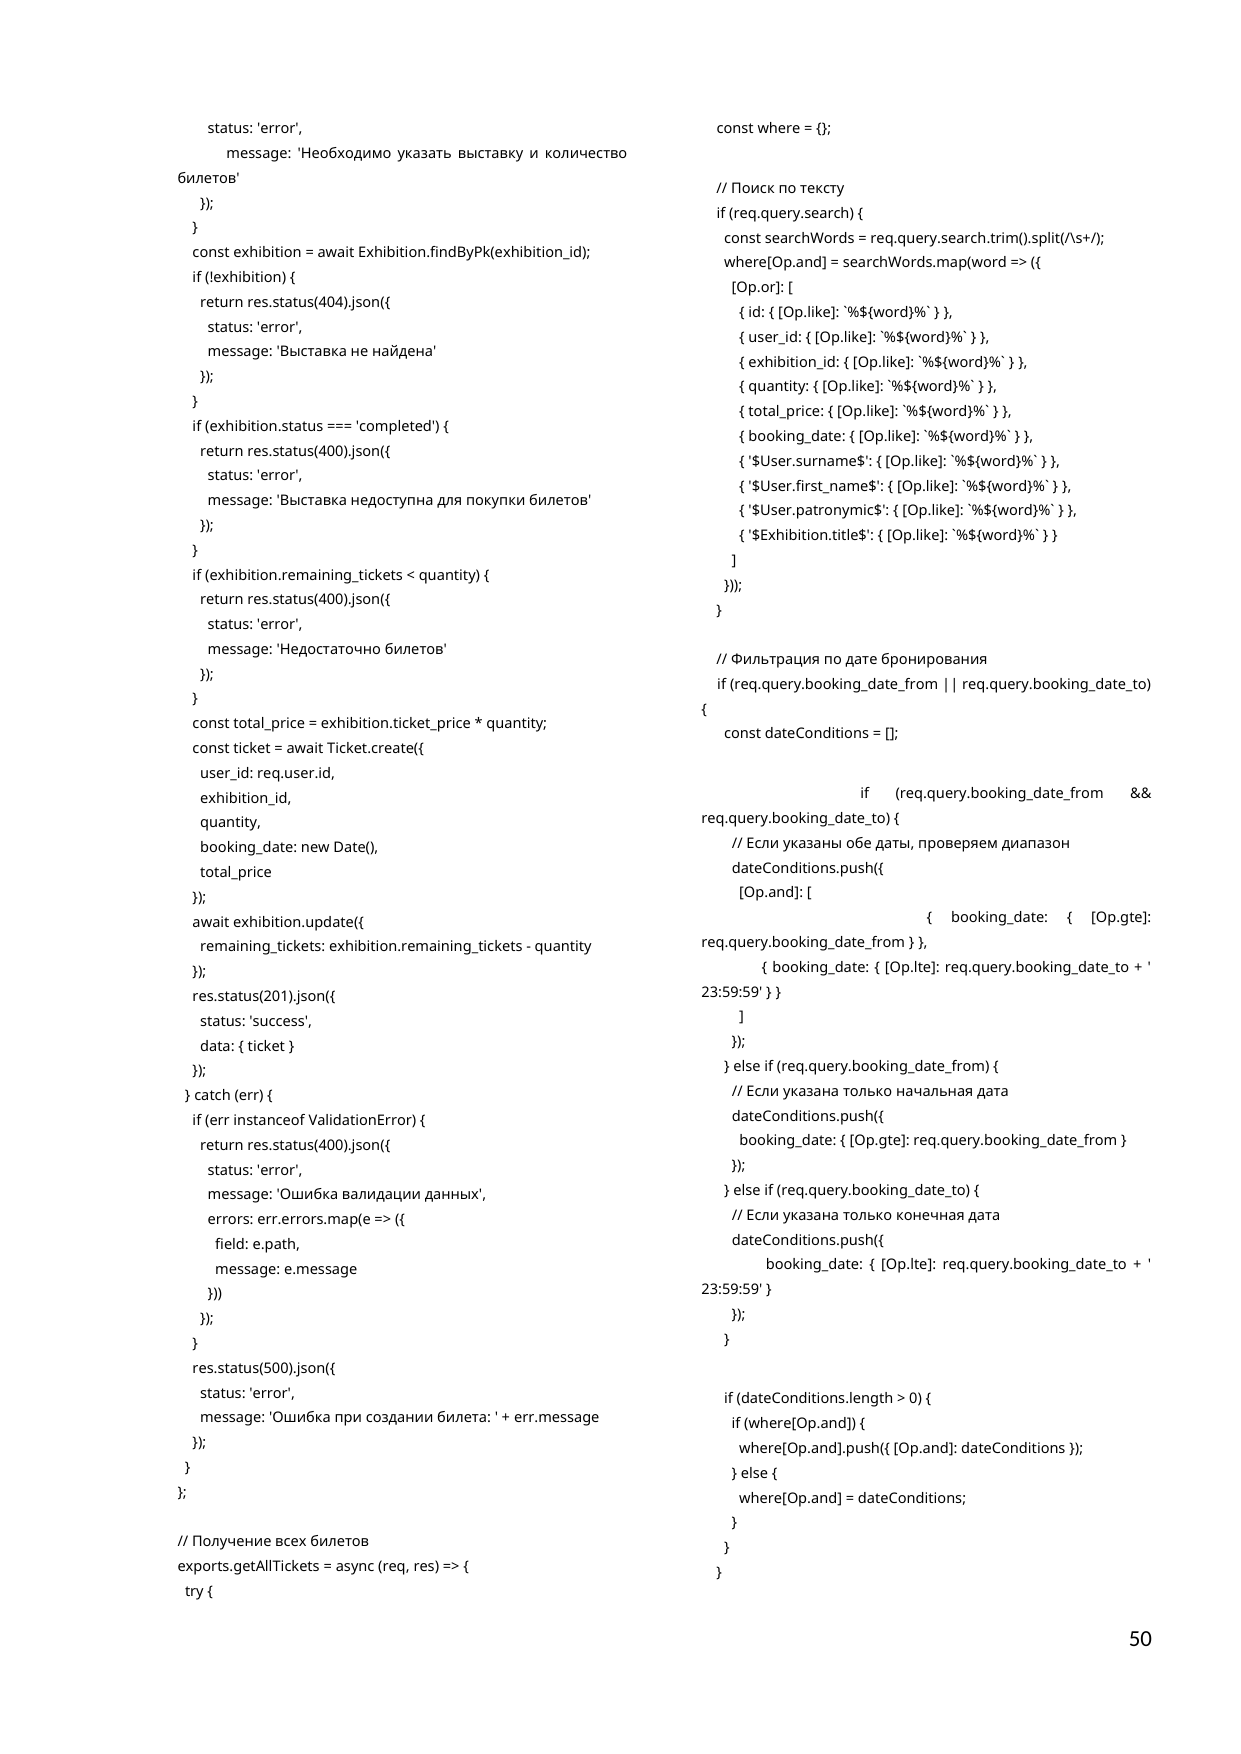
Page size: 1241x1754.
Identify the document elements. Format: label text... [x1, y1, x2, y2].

text const exhibition = await Exhibition.findByPk(exhibition_id); [177, 242, 627, 262]
text const ticket = await Ticket.create({ [177, 738, 627, 758]
text } [177, 391, 627, 411]
text }; [177, 1482, 627, 1502]
text } [701, 1562, 1152, 1582]
text status: 'error', [177, 1382, 627, 1402]
text { total_price: { [Op.like]: `%${word}%` } }, [701, 401, 1152, 421]
text data: { ticket } [177, 1035, 627, 1055]
text }); [177, 1308, 627, 1328]
text status: 'error', [177, 614, 627, 634]
text ] [701, 550, 1152, 570]
text total_price [177, 862, 627, 882]
text try { [177, 1581, 627, 1601]
text status: 'error', [177, 1159, 627, 1179]
text // Если указана только конечная дата [701, 1204, 1152, 1224]
text where[Op.and] = searchWords.map(word => ({ [701, 252, 1152, 272]
text status: 'success', [177, 1011, 627, 1031]
text message: e.message [177, 1258, 627, 1278]
text await exhibition.update({ [177, 911, 627, 931]
text booking_date: { [Op.gte]: req.query.booking_date_from } [701, 1130, 1152, 1150]
text if (dateConditions.length > 0) { [701, 1388, 1152, 1408]
text [Op.or]: [ [701, 277, 1152, 297]
text const dateConditions = []; [701, 723, 1152, 743]
text { quantity: { [Op.like]: `%${word}%` } }, [701, 376, 1152, 396]
text if (err instanceof ValidationError) { [177, 1110, 627, 1130]
text } [701, 1328, 1152, 1348]
text // Фильтрация по дате бронирования [701, 649, 1152, 669]
text message: 'Выставка не найдена' [177, 341, 627, 361]
text // Получение всех билетов [177, 1531, 627, 1551]
text exports.getAllTickets = async (req, res) => { [177, 1556, 627, 1576]
text status: 'error', [177, 118, 627, 138]
text } [701, 599, 1152, 619]
text user_id: req.user.id, [177, 763, 627, 783]
text }); [177, 1432, 627, 1452]
text { '$User.patronymic$': { [Op.like]: `%${word}%` } }, [701, 500, 1152, 520]
text message: 'Ошибка при создании билета: ' + err.message [177, 1407, 627, 1427]
text return res.status(404).json({ [177, 292, 627, 312]
text if (!exhibition) { [177, 267, 627, 287]
text } else if (req.query.booking_date_to) { [701, 1180, 1152, 1200]
text } [701, 1512, 1152, 1532]
text // Если указана только начальная дата [701, 1081, 1152, 1101]
text { id: { [Op.like]: `%${word}%` } }, [701, 302, 1152, 322]
text message: 'Выставка недоступна для покупки билетов' [177, 490, 627, 510]
text } catch (err) { [177, 1085, 627, 1105]
text { booking_date: { [Op.like]: `%${word}%` } }, [701, 426, 1152, 446]
text if (exhibition.status === 'completed') { [177, 416, 627, 436]
text } [701, 1537, 1152, 1557]
text }); [177, 1060, 627, 1080]
text { '$User.first_name$': { [Op.like]: `%${word}%` } }, [701, 475, 1152, 495]
text // Если указаны обе даты, проверяем диапазон [701, 833, 1152, 853]
text { exhibition_id: { [Op.like]: `%${word}%` } }, [701, 351, 1152, 371]
text } [177, 217, 627, 237]
text }); [701, 1031, 1152, 1051]
text } [177, 688, 627, 708]
text dateConditions.push({ [701, 857, 1152, 877]
text return res.status(400).json({ [177, 440, 627, 460]
text [Op.and]: [ [701, 882, 1152, 902]
text } else { [701, 1463, 1152, 1483]
text { '$User.surname$': { [Op.like]: `%${word}%` } }, [701, 451, 1152, 471]
text message: 'Ошибка валидации данных', [177, 1184, 627, 1204]
text errors: err.errors.map(e => ({ [177, 1209, 627, 1229]
text const total_price = exhibition.ticket_price * quantity; [177, 713, 627, 733]
text }); [177, 515, 627, 535]
text if (req.query.search) { [701, 203, 1152, 223]
text { booking_date: { [Op.lte]: req.query.booking_date_to + ' 23:59:59' } } [701, 957, 1152, 1001]
text ] [701, 1006, 1152, 1026]
text // Поиск по тексту [701, 178, 1152, 198]
text })) [177, 1283, 627, 1303]
text } [177, 539, 627, 559]
text quantity, [177, 812, 627, 832]
text where[Op.and] = dateConditions; [701, 1487, 1152, 1507]
text { '$Exhibition.title$': { [Op.like]: `%${word}%` } } [701, 525, 1152, 545]
text }); [701, 1155, 1152, 1175]
text booking_date: { [Op.lte]: req.query.booking_date_to + ' 23:59:59' } [701, 1254, 1152, 1299]
text }); [177, 192, 627, 212]
text }); [177, 366, 627, 386]
text return res.status(400).json({ [177, 1134, 627, 1154]
text { user_id: { [Op.like]: `%${word}%` } }, [701, 327, 1152, 347]
text const searchWords = req.query.search.trim().split(/\s+/); [701, 227, 1152, 247]
text }); [177, 887, 627, 907]
text status: 'error', [177, 316, 627, 336]
text if (req.query.booking_date_from && req.query.booking_date_to) { [701, 783, 1152, 828]
text exhibition_id, [177, 787, 627, 807]
text if (req.query.booking_date_from || req.query.booking_date_to) { [701, 674, 1152, 718]
text return res.status(400).json({ [177, 589, 627, 609]
text remaining_tickets: exhibition.remaining_tickets - quantity [177, 936, 627, 956]
text field: e.path, [177, 1234, 627, 1254]
text where[Op.and].push({ [Op.and]: dateConditions }); [701, 1438, 1152, 1458]
text } [177, 1333, 627, 1353]
text if (where[Op.and]) { [701, 1413, 1152, 1433]
text }); [177, 961, 627, 981]
text message: 'Необходимо указать выставку и количество билетов' [177, 143, 627, 188]
text res.status(500).json({ [177, 1358, 627, 1378]
text const where = {}; [701, 118, 1152, 138]
text status: 'error', [177, 465, 627, 485]
text message: 'Недостаточно билетов' [177, 639, 627, 659]
text })); [701, 574, 1152, 594]
text }); [177, 663, 627, 683]
text if (exhibition.remaining_tickets < quantity) { [177, 564, 627, 584]
text }); [701, 1304, 1152, 1324]
text } else if (req.query.booking_date_from) { [701, 1056, 1152, 1076]
text { booking_date: { [Op.gte]: req.query.booking_date_from } }, [701, 907, 1152, 952]
text booking_date: new Date(), [177, 837, 627, 857]
text } [177, 1457, 627, 1477]
text res.status(201).json({ [177, 986, 627, 1006]
text dateConditions.push({ [701, 1105, 1152, 1125]
text dateConditions.push({ [701, 1229, 1152, 1249]
